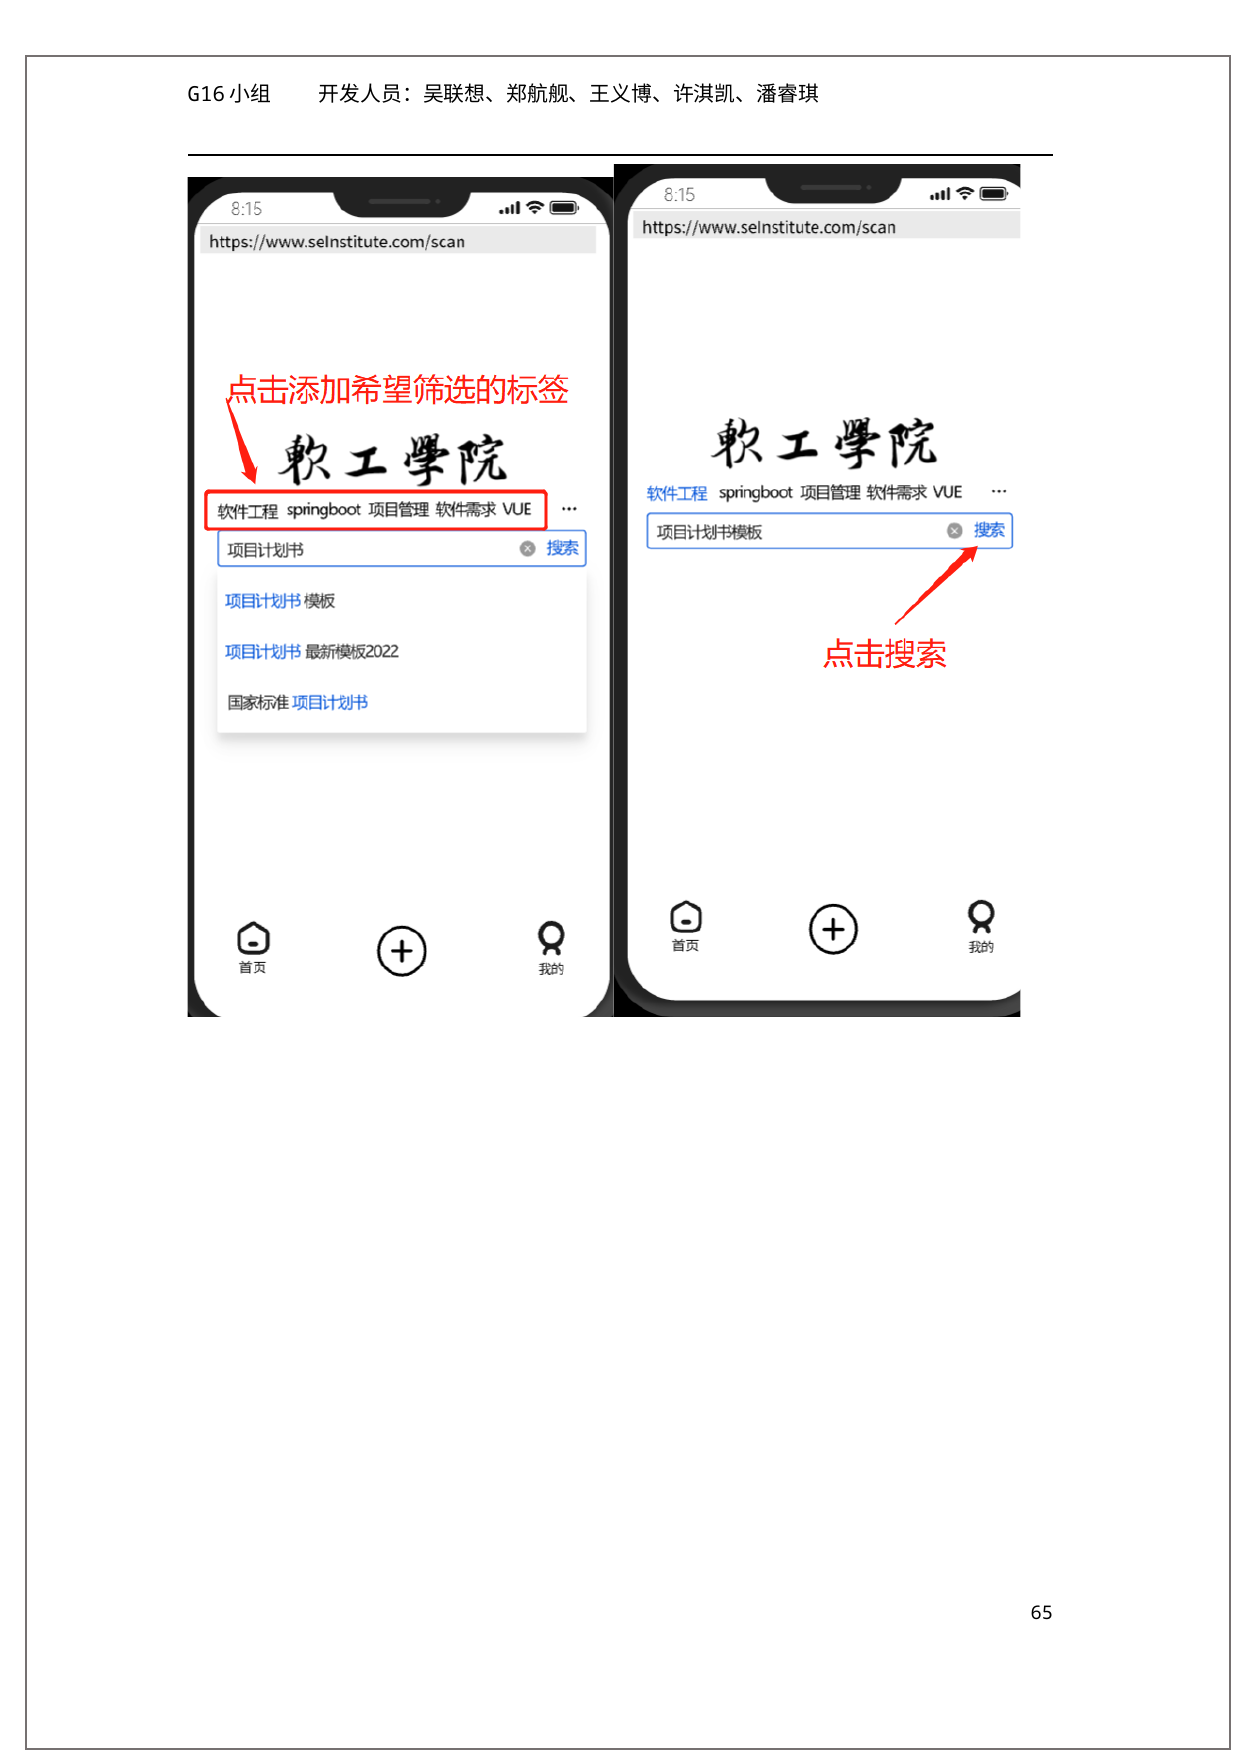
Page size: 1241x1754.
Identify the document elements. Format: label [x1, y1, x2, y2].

picture [187, 164, 1021, 1017]
